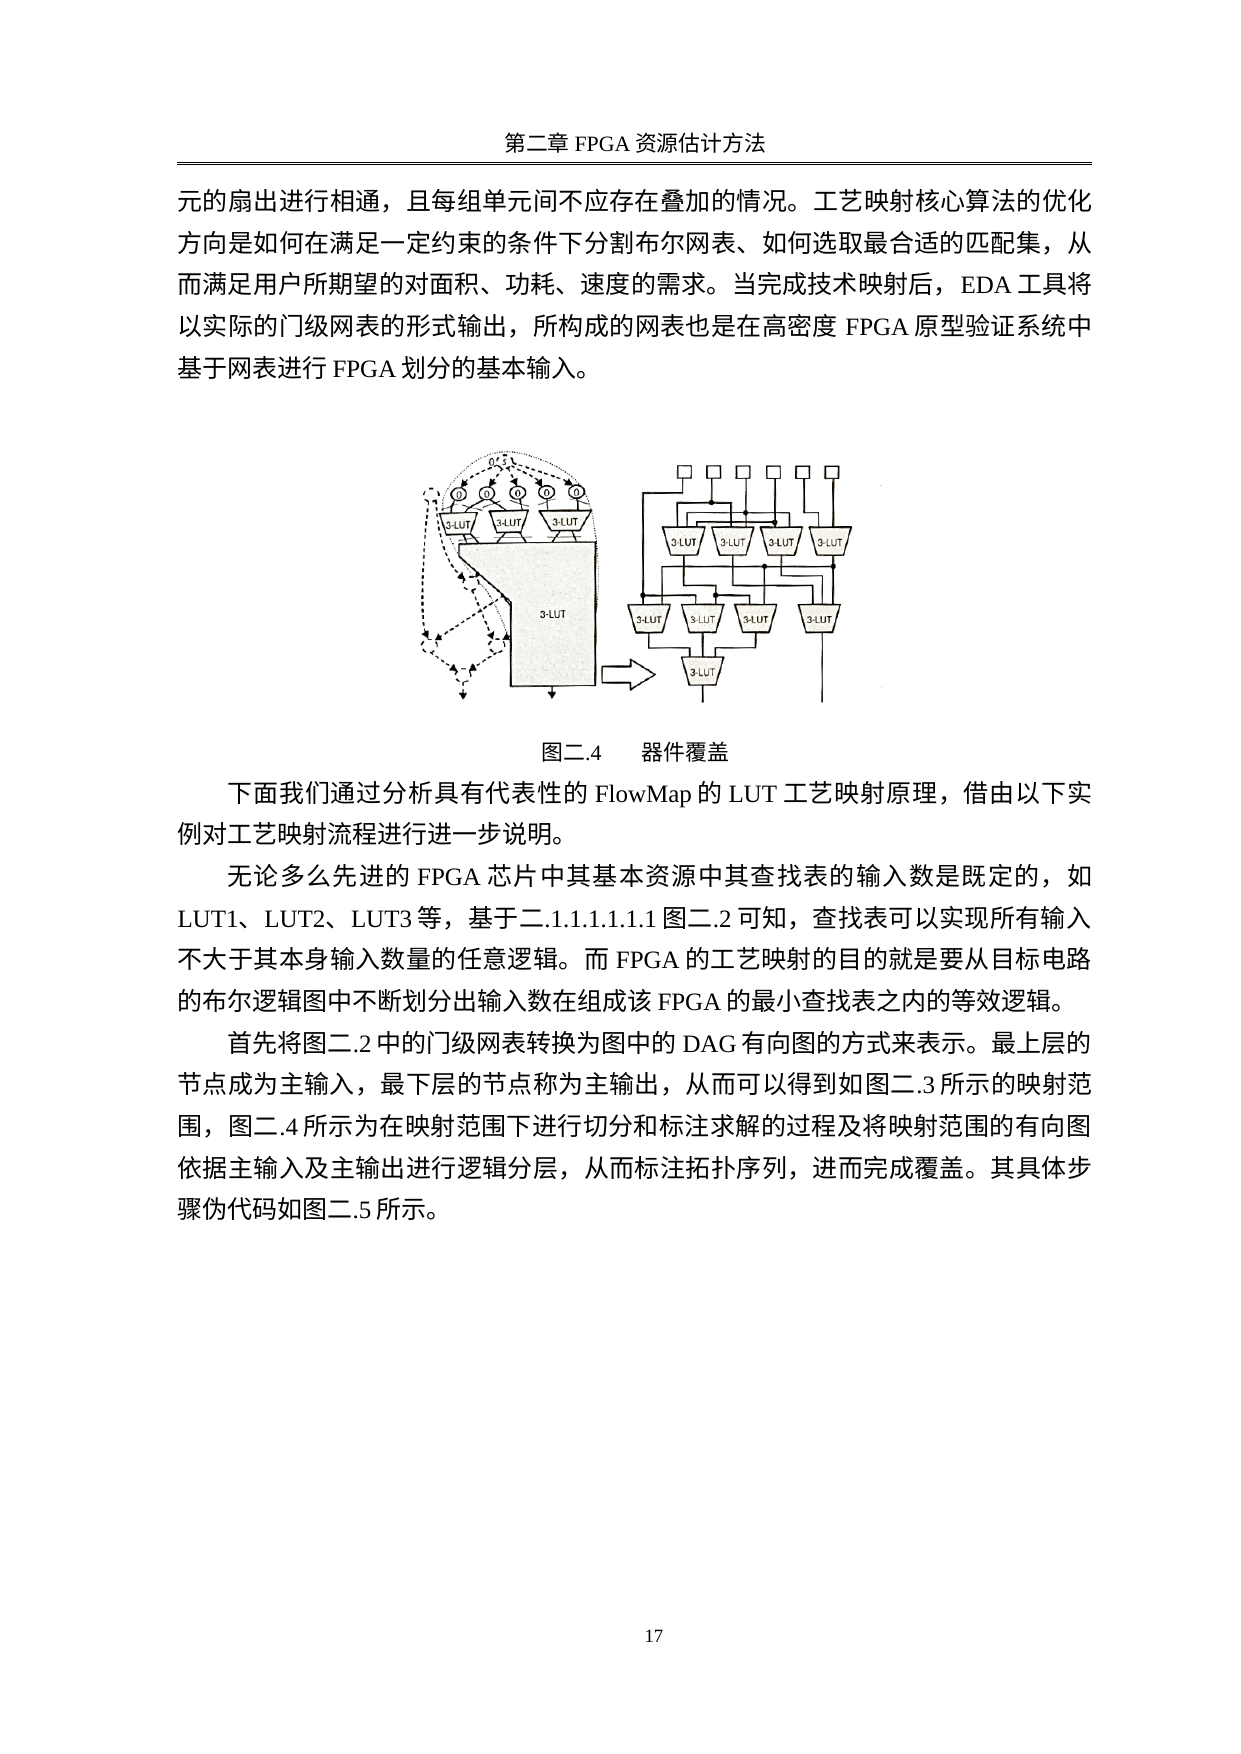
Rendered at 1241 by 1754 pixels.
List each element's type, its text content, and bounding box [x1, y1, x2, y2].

picture [387, 439, 908, 715]
text 器件覆盖 [177, 727, 1092, 769]
text 无论多么先进的FPGA芯片中其基本资源中其查找表的输入数是既定的，如LUT1、LUT2、LUT3等，基于图2.2可知，查找表可以实现所有输入不大于其本身输入数量的任意逻辑。而FPGA的工艺映射的目的就是要从目标电路的布尔逻辑图中不断划分出输入数在组成该FPGA的最小查找表之内的等效逻辑。 [177, 852, 1092, 1019]
text 下面我们通过分析具有代表性的FlowMap的LUT工艺映射原理，借由以下实例对工艺映射流程进行进一步说明。 [177, 769, 1092, 852]
text 首先将图2.8中的门级网表转换为图中的DAG有向图的方式来表示。最上层的节点成为主输入，最下层的节点称为主输出，从而可以得到如图2.9所示的映射范围，图2.10所示为在映射范围下进行切分和标注求解的过程及将映射范围的有向图依据主输入及主输出进行逻辑分层，从而标注拓扑序列，进而完成覆盖。其具体步骤伪代码如图2.11所示。 [177, 1019, 1092, 1227]
